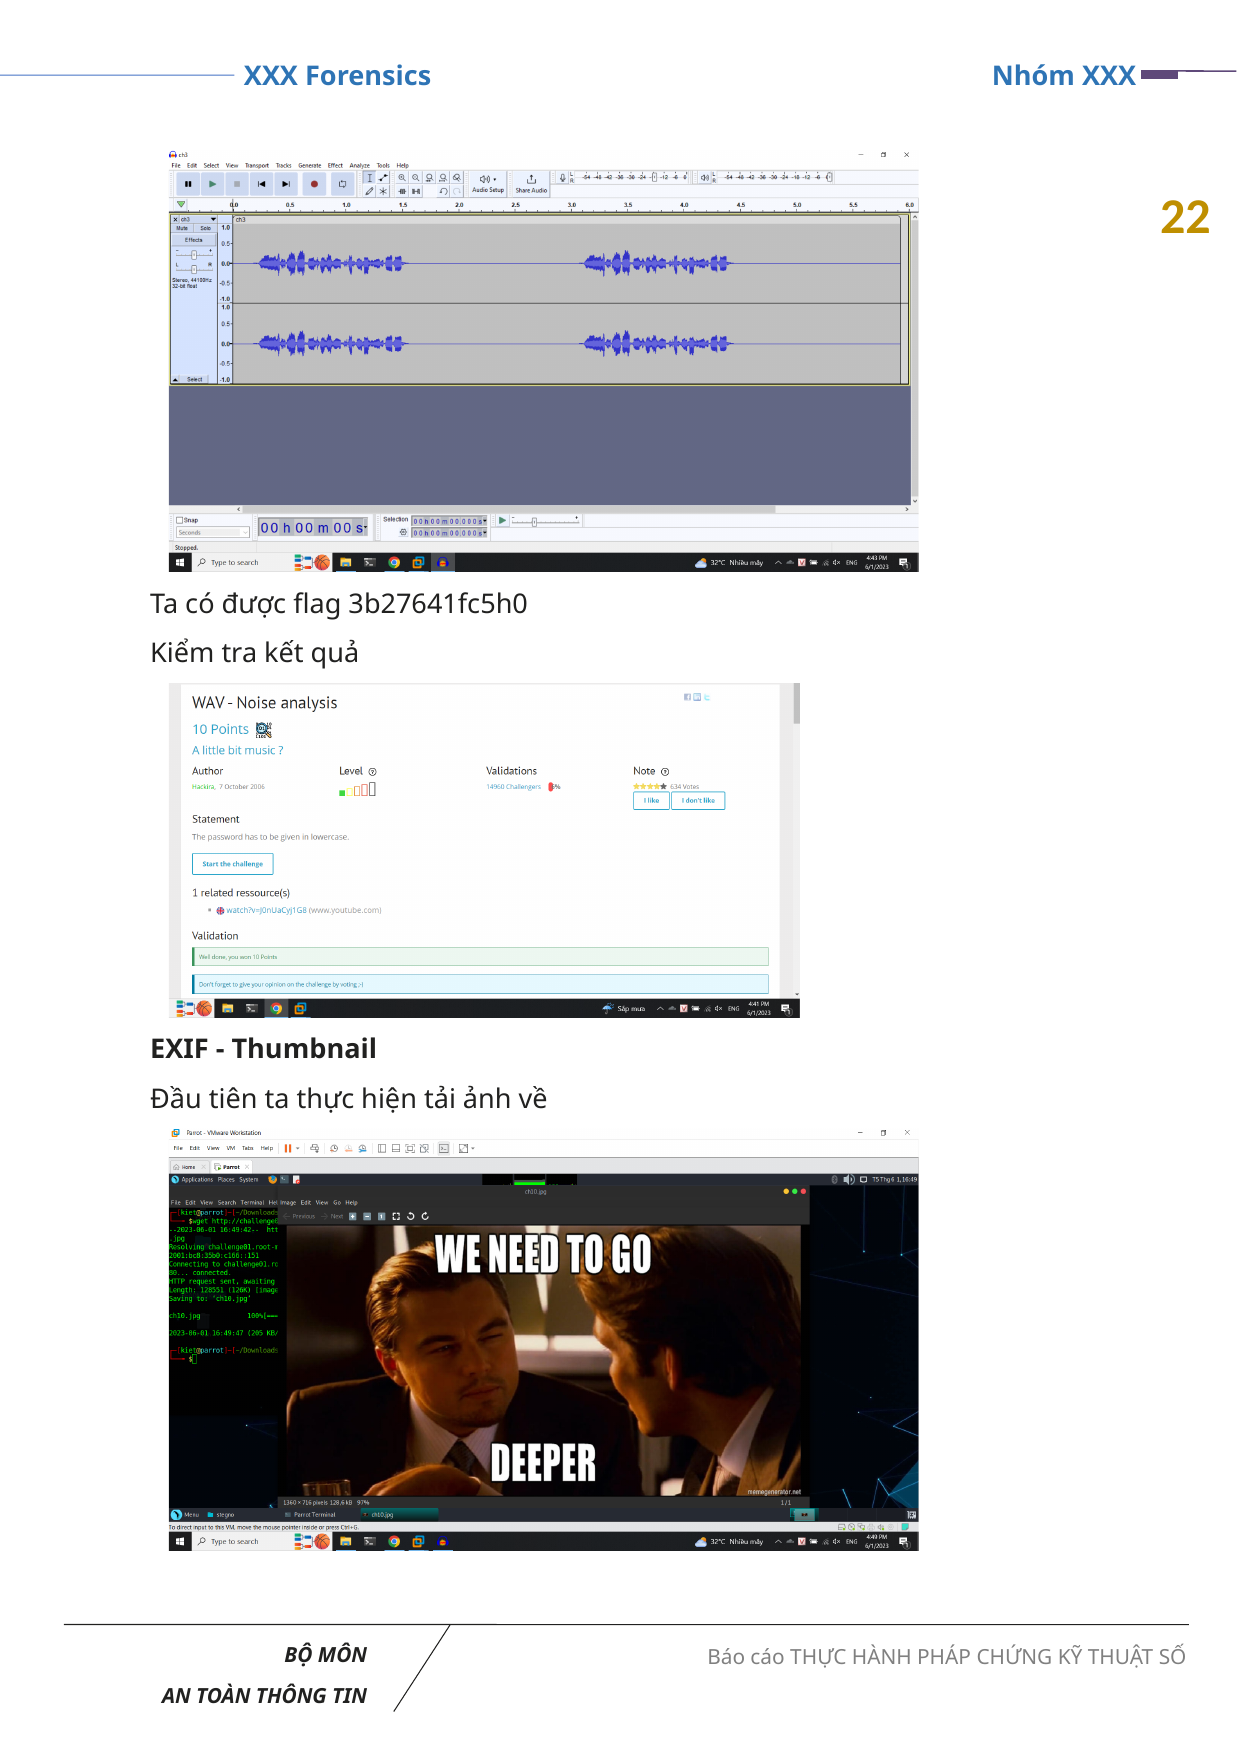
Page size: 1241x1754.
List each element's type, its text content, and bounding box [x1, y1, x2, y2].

text Đầu tiên ta thực hiện tải ảnh về [150, 1079, 1153, 1116]
text EXIF - Thumbnail [150, 1030, 1153, 1067]
text Kiểm tra kết quả [150, 634, 1153, 671]
text Ta có được flag 3b27641fc5h0 [150, 584, 1153, 621]
